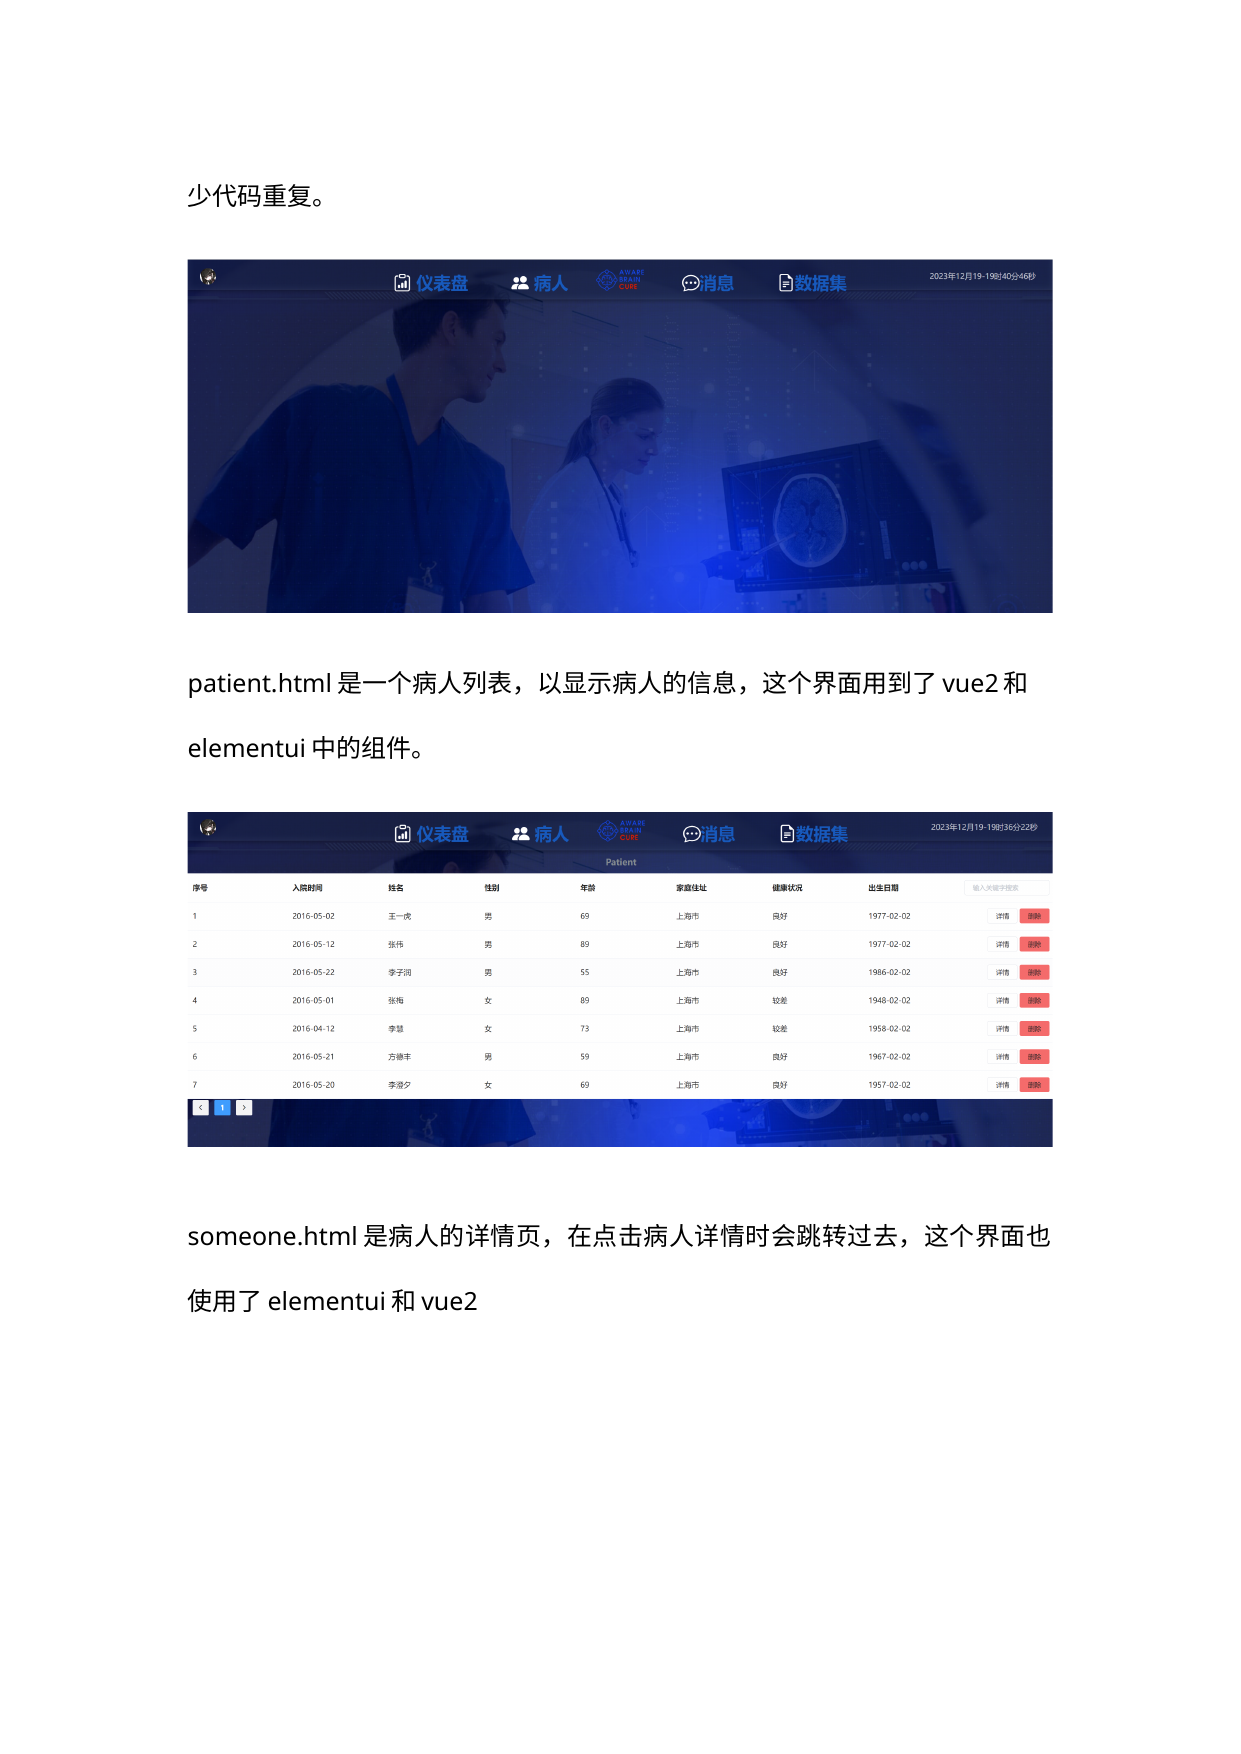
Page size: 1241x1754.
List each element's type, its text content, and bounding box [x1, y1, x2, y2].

text someone.html是病人的详情页，在点击病人详情时会跳转过去，这个界面也使用了elementui和vue2 [187, 1202, 1053, 1332]
picture [187, 259, 1053, 613]
text patient.html是一个病人列表，以显示病人的信息，这个界面用到了vue2和elementui中的组件。 [187, 649, 1053, 779]
picture [187, 812, 1053, 1147]
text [187, 162, 1053, 227]
